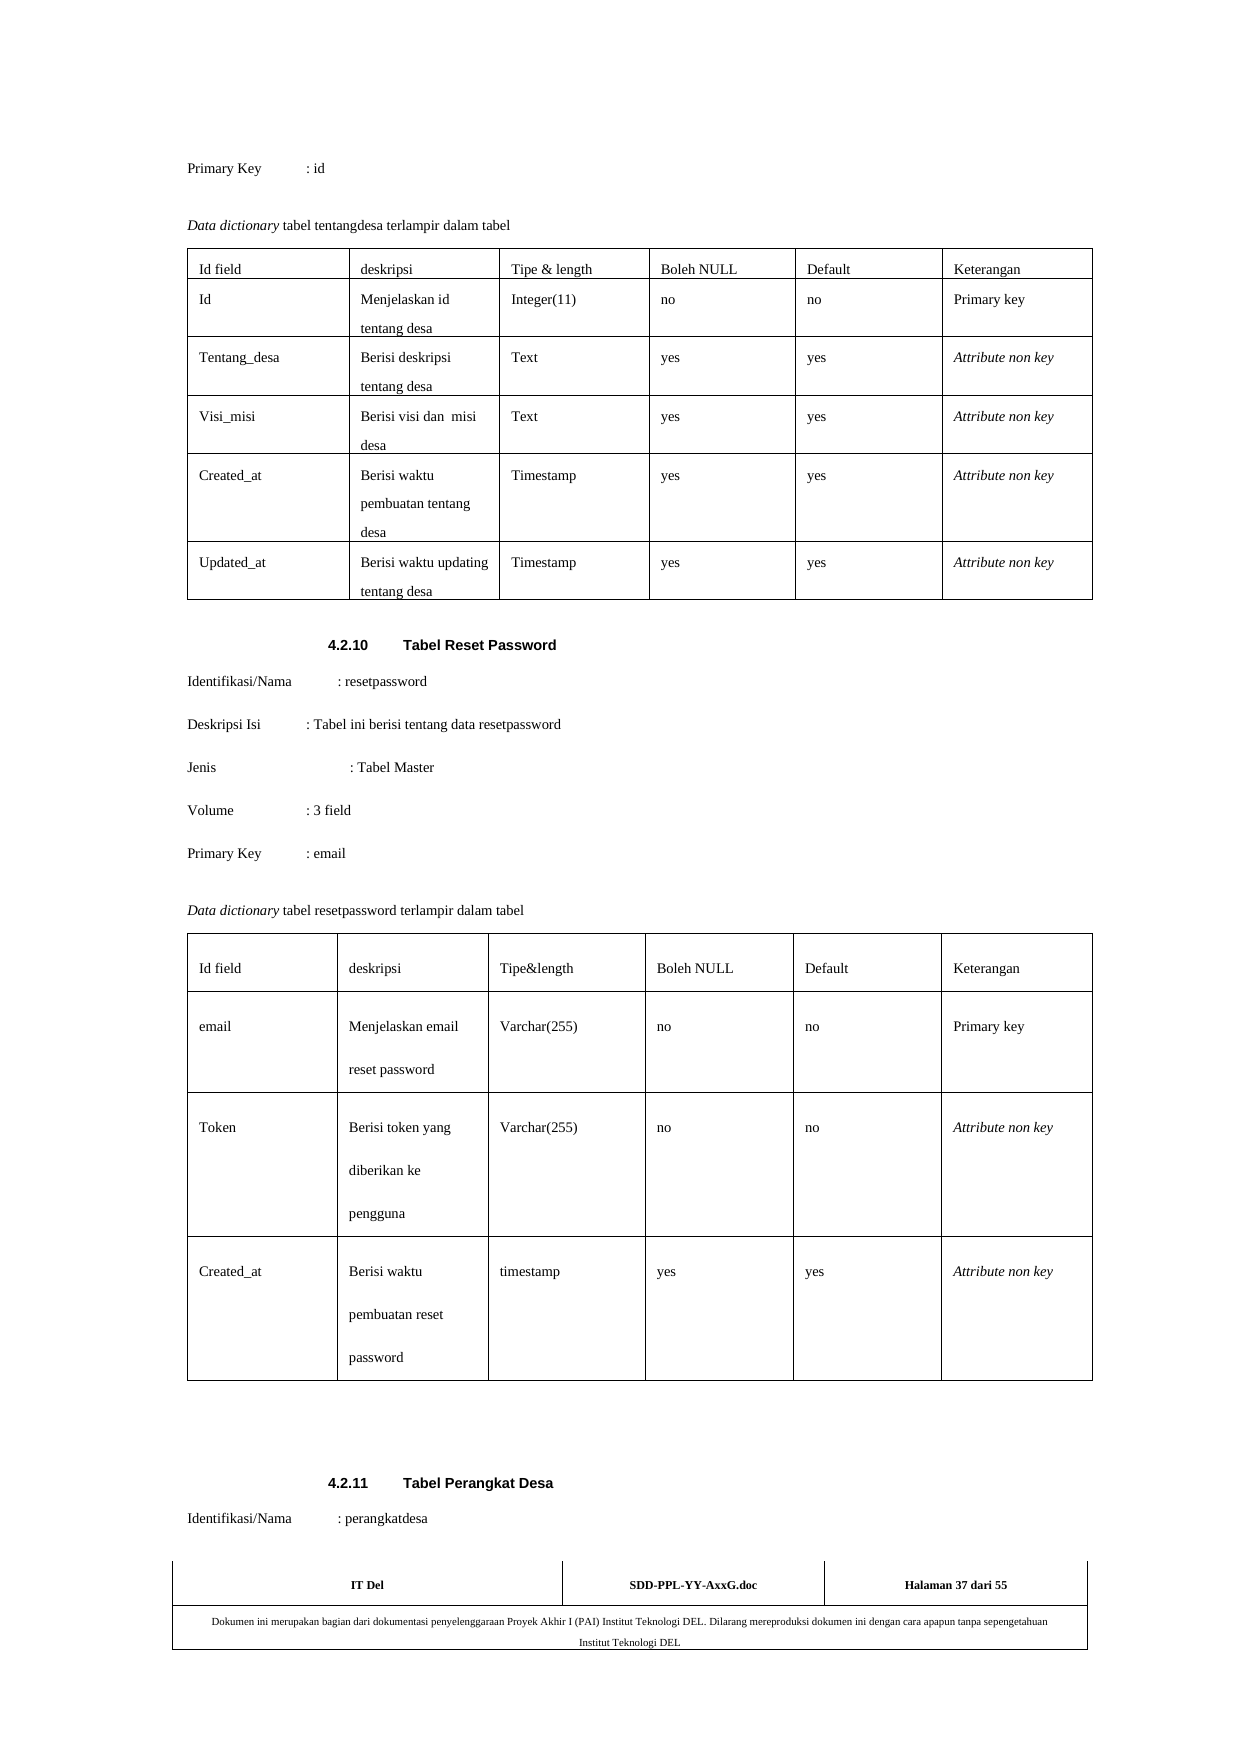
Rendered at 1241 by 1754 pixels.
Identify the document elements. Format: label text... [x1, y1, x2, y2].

table_cell Attribute non key [942, 1093, 1092, 1236]
table_header Tipe&length [489, 934, 645, 991]
table_cell no [794, 1093, 941, 1236]
table_cell Text [500, 396, 649, 453]
table_cell yes [794, 1237, 941, 1380]
table_cell yes [650, 542, 795, 599]
table_header Keterangan [942, 934, 1092, 991]
table_cell Token [188, 1093, 337, 1236]
table_header Id field [188, 249, 349, 278]
table_cell yes [650, 396, 795, 453]
table_cell no [650, 279, 795, 336]
table_cell Berisi deskripsi tentang desa [350, 337, 499, 395]
table_cell timestamp [489, 1237, 645, 1380]
table_cell Updated_at [188, 542, 349, 599]
text Data dictionary tabel tentangdesa terlampir dalam tabel [187, 205, 1092, 233]
table_cell Varchar(255) [489, 992, 645, 1092]
table_cell Varchar(255) [489, 1093, 645, 1236]
table_header Default [796, 249, 942, 278]
table_header Keterangan [943, 249, 1092, 278]
table_cell yes [796, 396, 942, 453]
table_cell Berisi visi dan misi desa [350, 396, 499, 453]
table_cell Timestamp [500, 454, 649, 541]
text Primary Key : id [187, 148, 1092, 176]
table_cell Menjelaskan id tentang desa [350, 279, 499, 336]
text Volume : 3 field [187, 790, 1092, 818]
subtitle Tabel Reset Password [328, 625, 1092, 654]
text Identifikasi/Nama : resetpassword [187, 660, 1092, 689]
table_cell yes [650, 337, 795, 395]
table_cell yes [646, 1237, 793, 1380]
table_cell no [796, 279, 942, 336]
table_cell Attribute non key [943, 454, 1092, 541]
table_header Boleh NULL [646, 934, 793, 991]
table_cell yes [796, 454, 942, 541]
table_cell Berisi waktu updating tentang desa [350, 542, 499, 599]
subtitle Tabel Perangkat Desa [328, 1463, 1092, 1492]
table_cell Attribute non key [942, 1237, 1092, 1380]
table_cell no [794, 992, 941, 1092]
table_cell email [188, 992, 337, 1092]
table_cell no [646, 992, 793, 1092]
text Primary Key : email [187, 833, 1092, 862]
table_cell Primary key [942, 992, 1092, 1092]
text Deskripsi Isi : Tabel ini berisi tentang data resetpassword [187, 703, 1092, 732]
table_cell yes [650, 454, 795, 541]
table_cell Text [500, 337, 649, 395]
table_header deskripsi [338, 934, 488, 991]
table_cell Tentang_desa [188, 337, 349, 395]
text Identifikasi/Nama : perangkatdesa [187, 1498, 1092, 1527]
table_header deskripsi [350, 249, 499, 278]
table_cell yes [796, 542, 942, 599]
table_cell Berisi waktu pembuatan tentang desa [350, 454, 499, 541]
table_cell Attribute non key [943, 542, 1092, 599]
table_cell Created_at [188, 1237, 337, 1380]
table_header Boleh NULL [650, 249, 795, 278]
table_cell Primary key [943, 279, 1092, 336]
table_cell yes [796, 337, 942, 395]
table_cell Id [188, 279, 349, 336]
text Jenis : Tabel Master [187, 747, 1092, 775]
table_cell Berisi waktu pembuatan reset password [338, 1237, 488, 1380]
table_cell Timestamp [500, 542, 649, 599]
table_header Tipe & length [500, 249, 649, 278]
table_cell Menjelaskan email reset password [338, 992, 488, 1092]
table_cell no [646, 1093, 793, 1236]
table_header Id field [188, 934, 337, 991]
table_cell Attribute non key [943, 396, 1092, 453]
table_cell Berisi token yang diberikan ke pengguna [338, 1093, 488, 1236]
table_cell Created_at [188, 454, 349, 541]
table_cell Visi_misi [188, 396, 349, 453]
table_cell Attribute non key [943, 337, 1092, 395]
table_header Default [794, 934, 941, 991]
table_cell Integer(11) [500, 279, 649, 336]
text Data dictionary tabel resetpassword terlampir dalam tabel [187, 890, 1092, 918]
